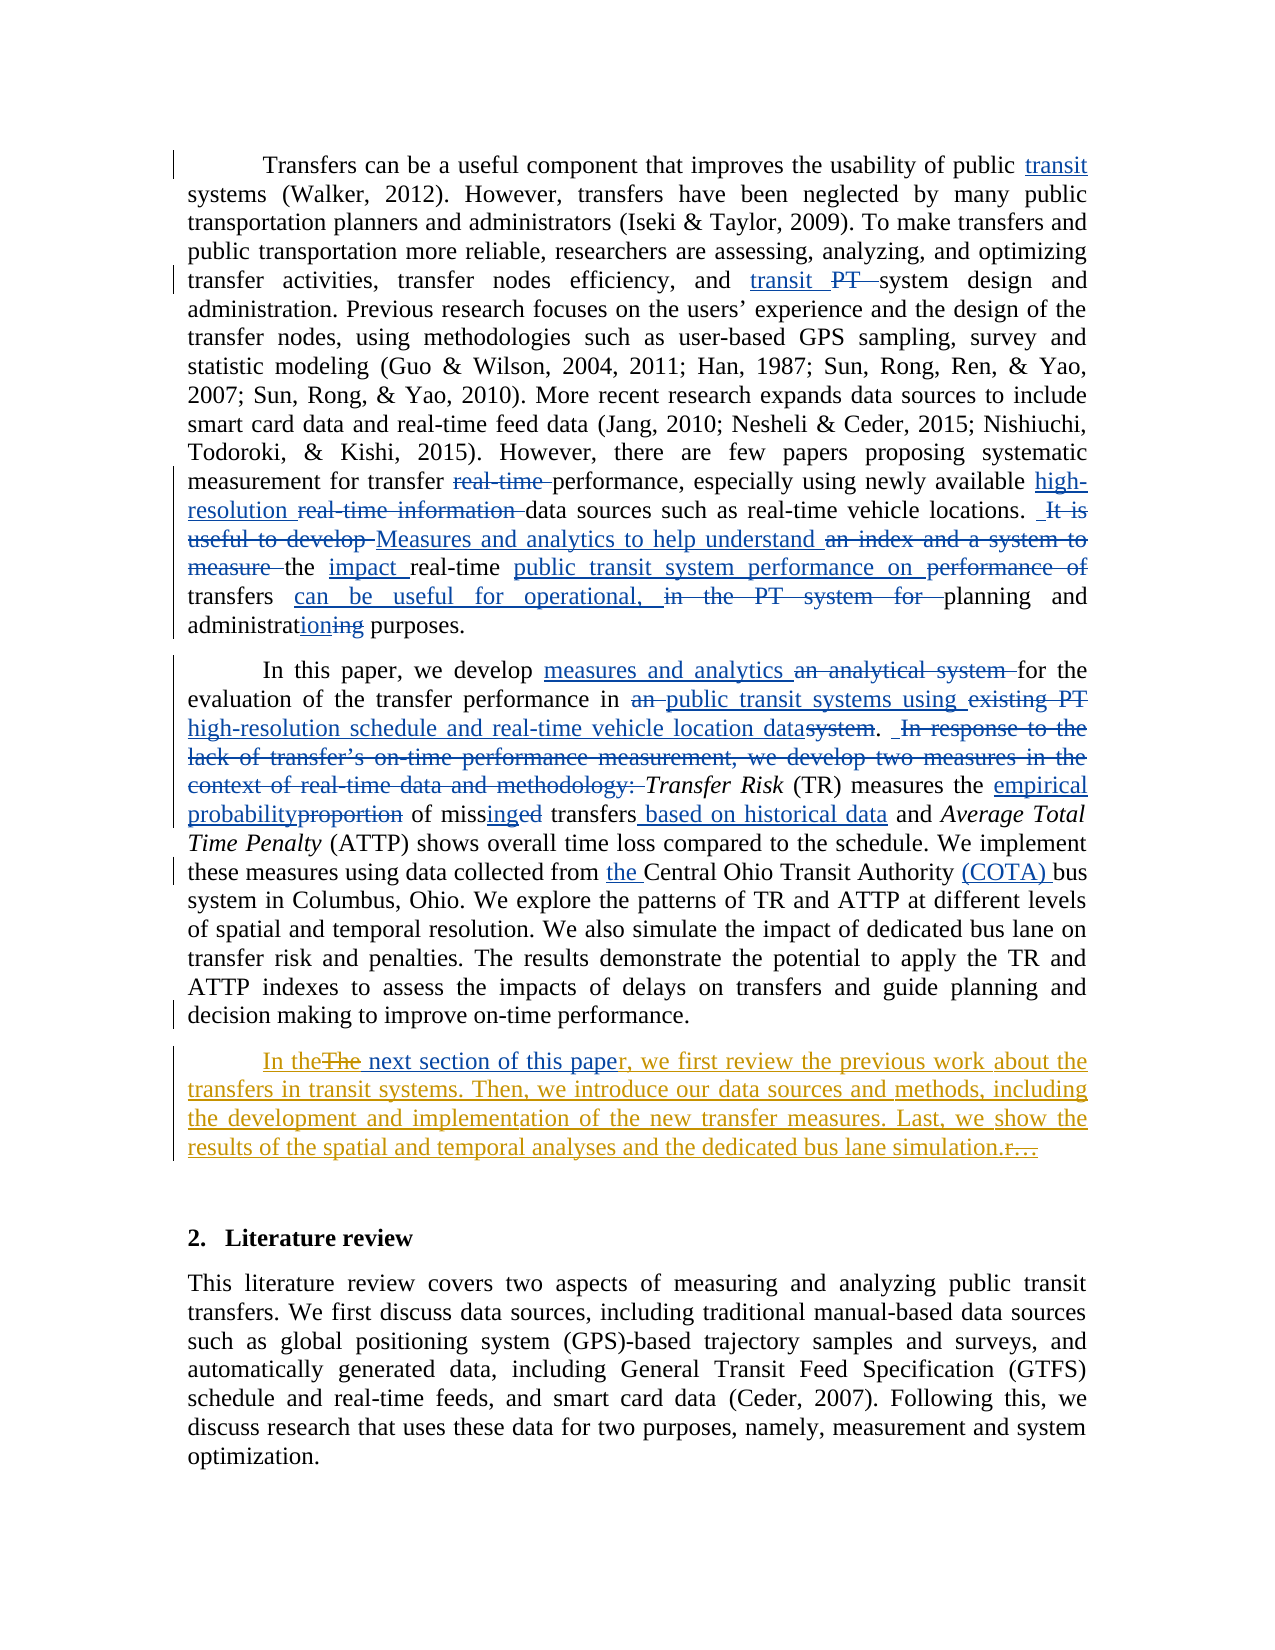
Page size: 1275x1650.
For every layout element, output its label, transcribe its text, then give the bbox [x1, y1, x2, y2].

text In this paper, we develop for the evaluation of the transfer performance in . Transfer Risk (TR) measures the of miss transfers and Average Total Time Penalty (ATTP) shows overall time loss compared to the schedule. We implement these measures using data collected from Central Ohio Transit Authority bus system in Columbus, Ohio. We explore the patterns of TR and ATTP at different levels of spatial and temporal resolution. We also simulate the impact of dedicated bus lane on transfer risk and penalties. The results demonstrate the potential to apply the TR and ATTP indexes to assess the impacts of delays on transfers and guide planning and decision making to improve on-time performance. [187, 655, 1087, 757]
text Transfers can be a useful component that improves the usability of public systems (Walker, 2012). However, transfers have been neglected by many public transportation planners and administrators (Iseki & Taylor, 2009). To make transfers and public transportation more reliable, researchers are assessing, analyzing, and optimizing transfer activities, transfer nodes efficiency, and system design and administration. Previous research focuses on the users’ experience and the design of the transfer nodes, using methodologies such as user-based GPS sampling, survey and statistic modeling (Guo & Wilson, 2004, 2011; Han, 1987; Sun, Rong, Ren, & Yao, 2007; Sun, Rong, & Yao, 2010). More recent research expands data sources to include smart card data and real-time feed data (Jang, 2010; Nesheli & Ceder, 2015; Nishiuchi, Todoroki, & Kishi, 2015). However, there are few papers proposing systematic measurement for transfer performance, especially using newly available data sources such as real-time vehicle locations. the real-time transfers planning and administrat purposes. [187, 150, 1087, 639]
text In this paper, we develop for the evaluation of the transfer performance in . Transfer Risk (TR) measures the of miss transfers and Average Total Time Penalty (ATTP) shows overall time loss compared to the schedule. We implement these measures using data collected from Central Ohio Transit Authority bus system in Columbus, Ohio. We explore the patterns of TR and ATTP at different levels of spatial and temporal resolution. We also simulate the impact of dedicated bus lane on transfer risk and penalties. The results demonstrate the potential to apply the TR and ATTP indexes to assess the impacts of delays on transfers and guide planning and decision making to improve on-time performance. [187, 759, 1087, 1029]
list Literature review [187, 1223, 1087, 1252]
text This literature review covers two aspects of measuring and analyzing public transit transfers. We first discuss data sources, including traditional manual-based data sources such as global positioning system (GPS)-based trajectory samples and surveys, and automatically generated data, including General Transit Feed Specification (GTFS) schedule and real-time feeds, and smart card data (Ceder, 2007). Following this, we discuss research that uses these data for two purposes, namely, measurement and system optimization. [187, 1268, 1087, 1469]
